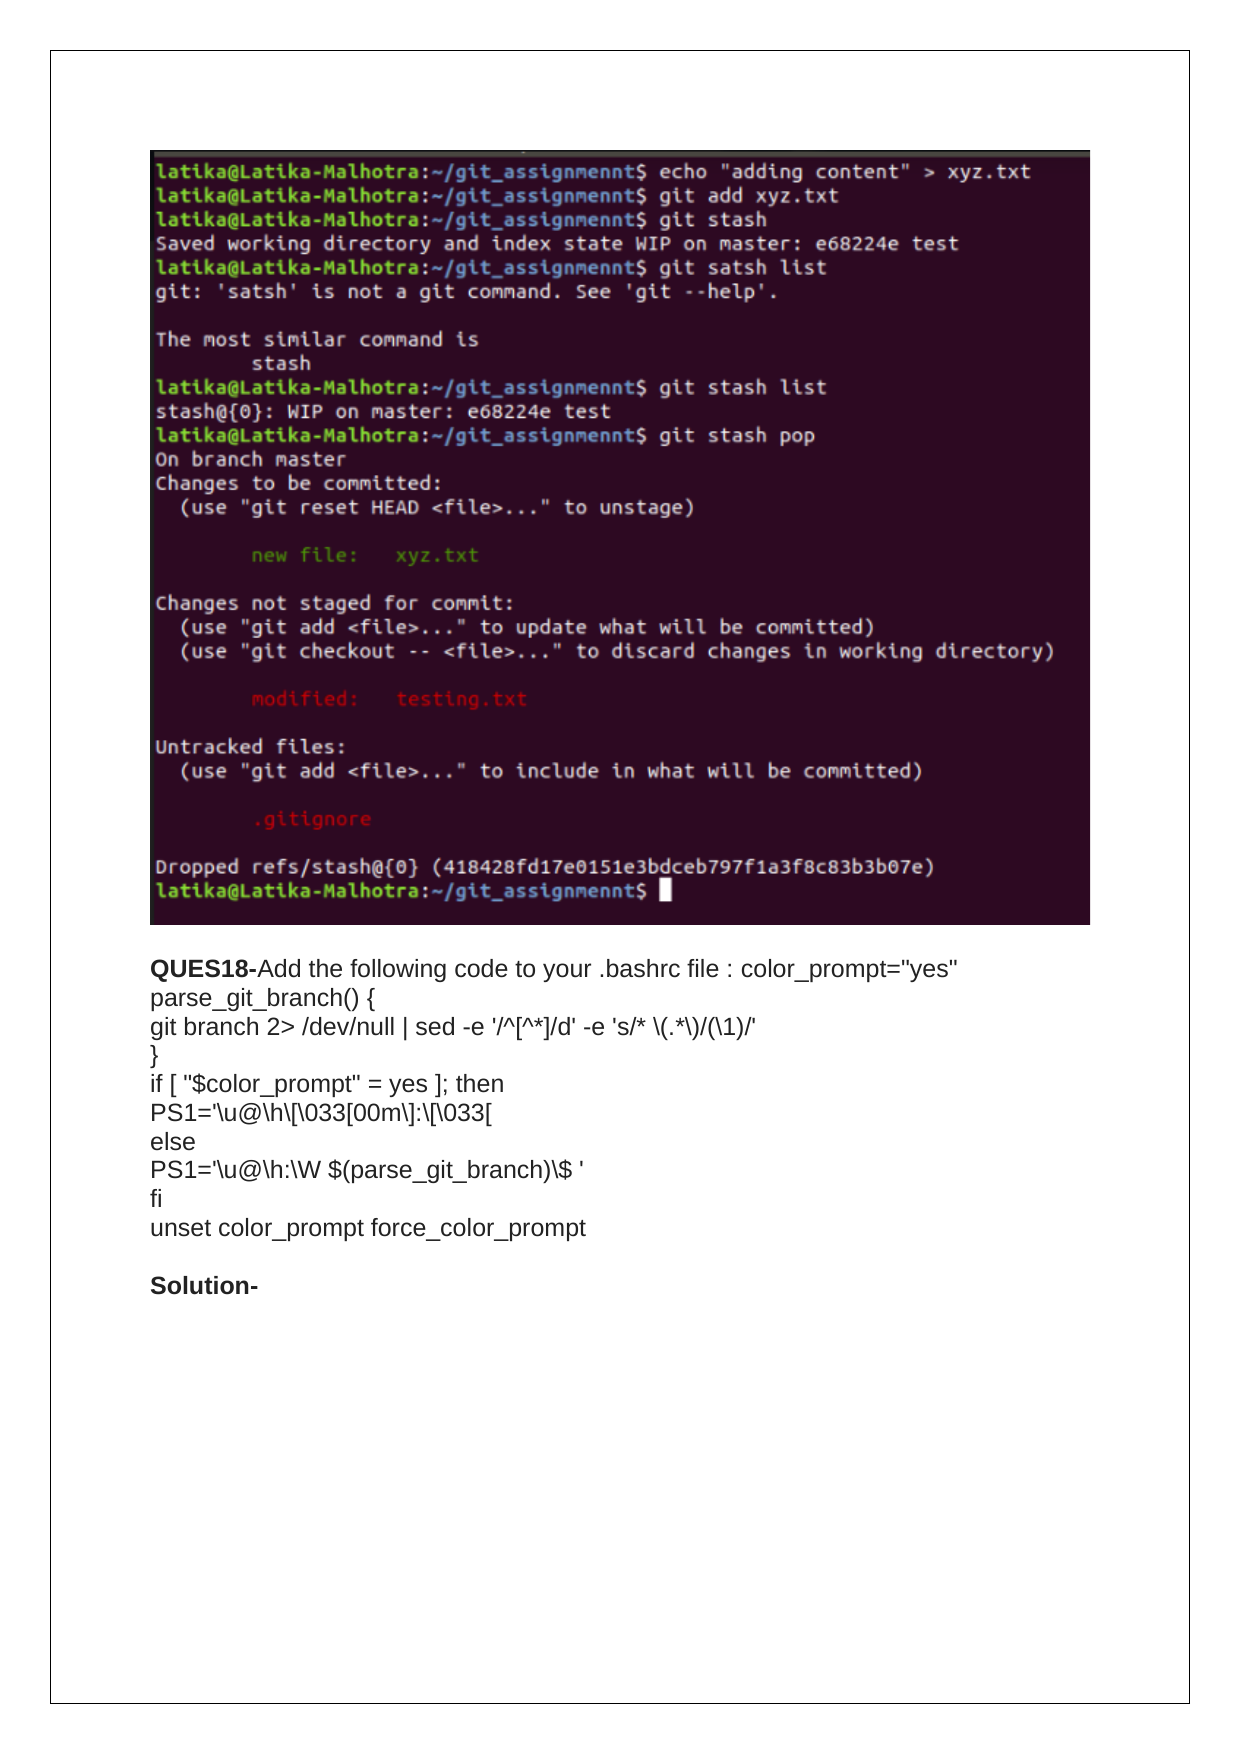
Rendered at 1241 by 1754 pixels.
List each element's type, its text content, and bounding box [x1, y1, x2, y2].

text Solution- [150, 1271, 1090, 1299]
picture [150, 150, 1091, 925]
text QUES18-Add the following code to your .bashrc file : color_prompt="yes" parse_git_branch() { git branch 2> /dev/null | sed -e '/^[^*]/d' -e 's/* \(.*\)/(\1)/' } if [ "$color_prompt" = yes ]; then PS1='\u@\h\[\033[00m\]:\[\033[ else PS1='\u@\h:\W $(parse_git_branch)\$ ' fi unset color_prompt force_color_prompt [150, 954, 1090, 1242]
